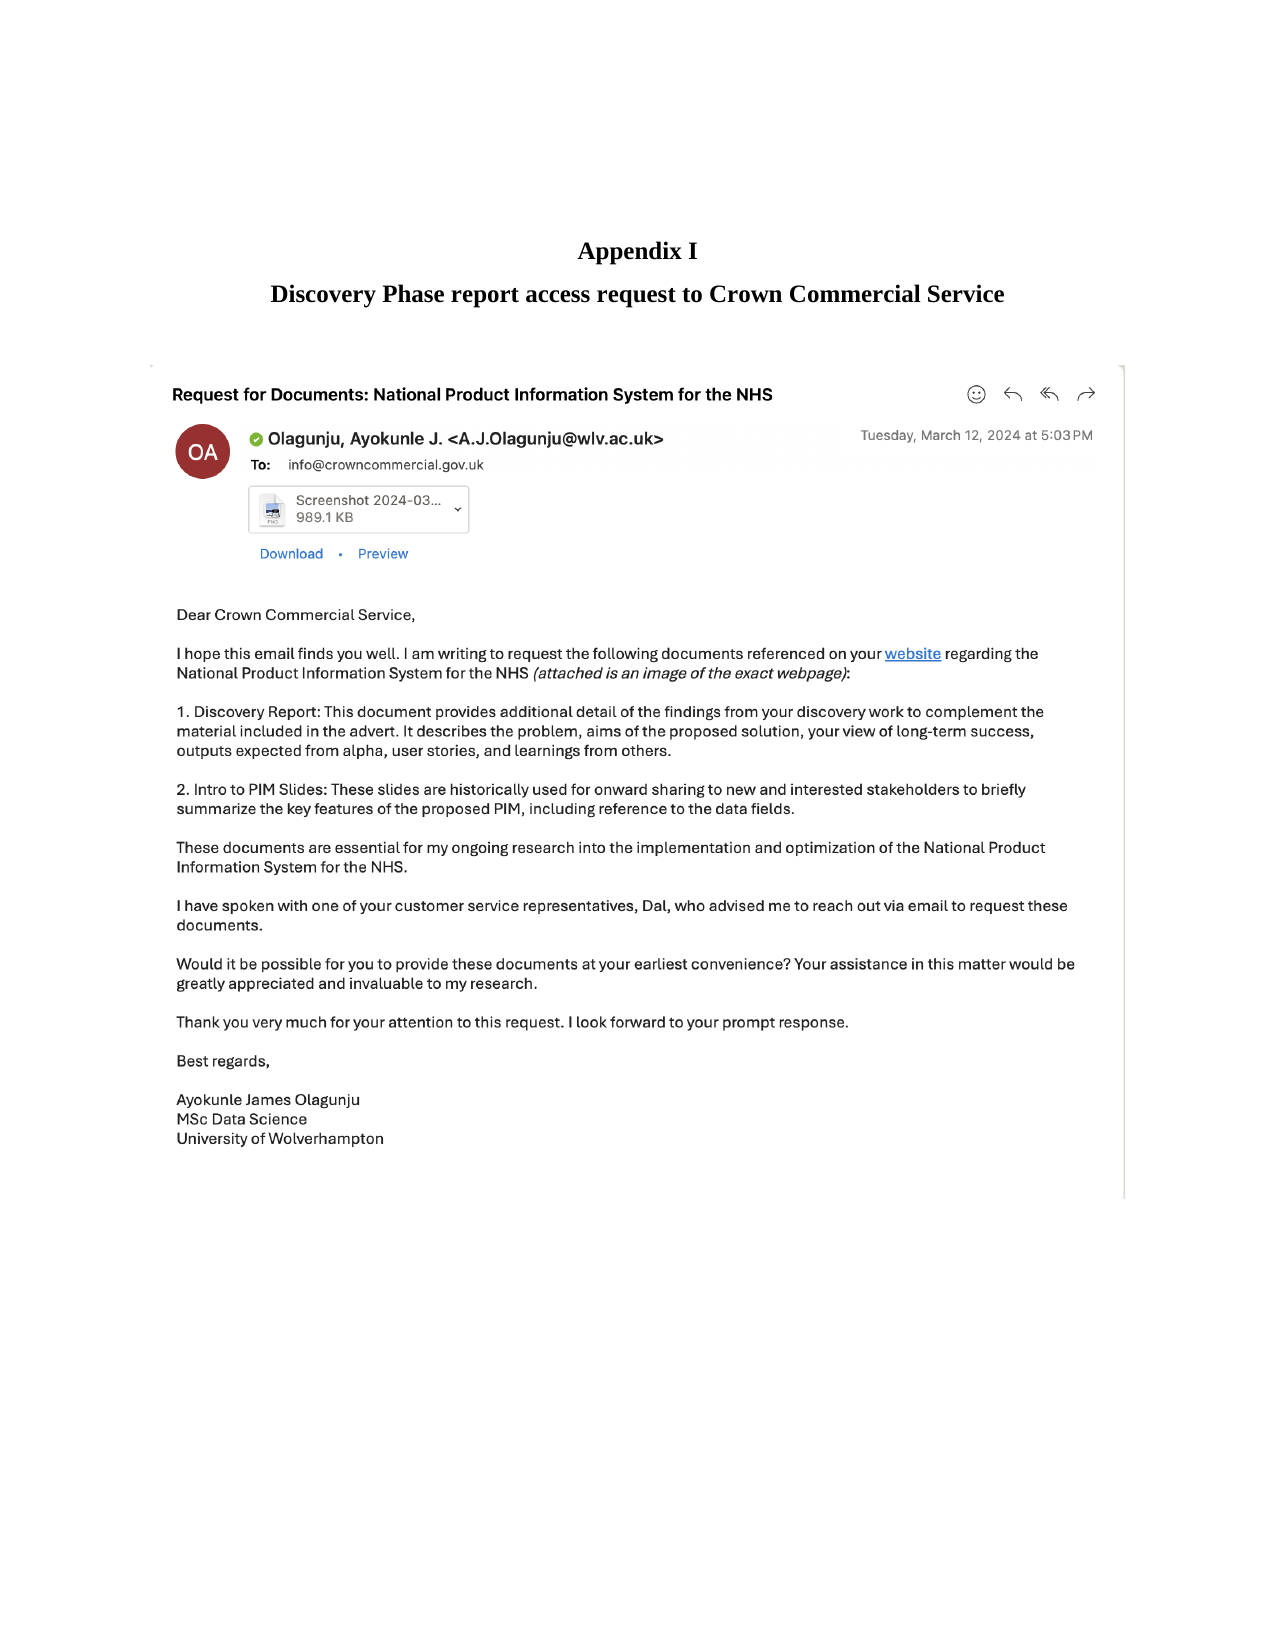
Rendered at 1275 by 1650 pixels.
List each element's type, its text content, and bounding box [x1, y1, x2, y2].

picture [150, 365, 1125, 1199]
text Discovery Phase report access request to Crown Commercial Service [150, 279, 1125, 308]
text Appendix I [150, 236, 1125, 265]
